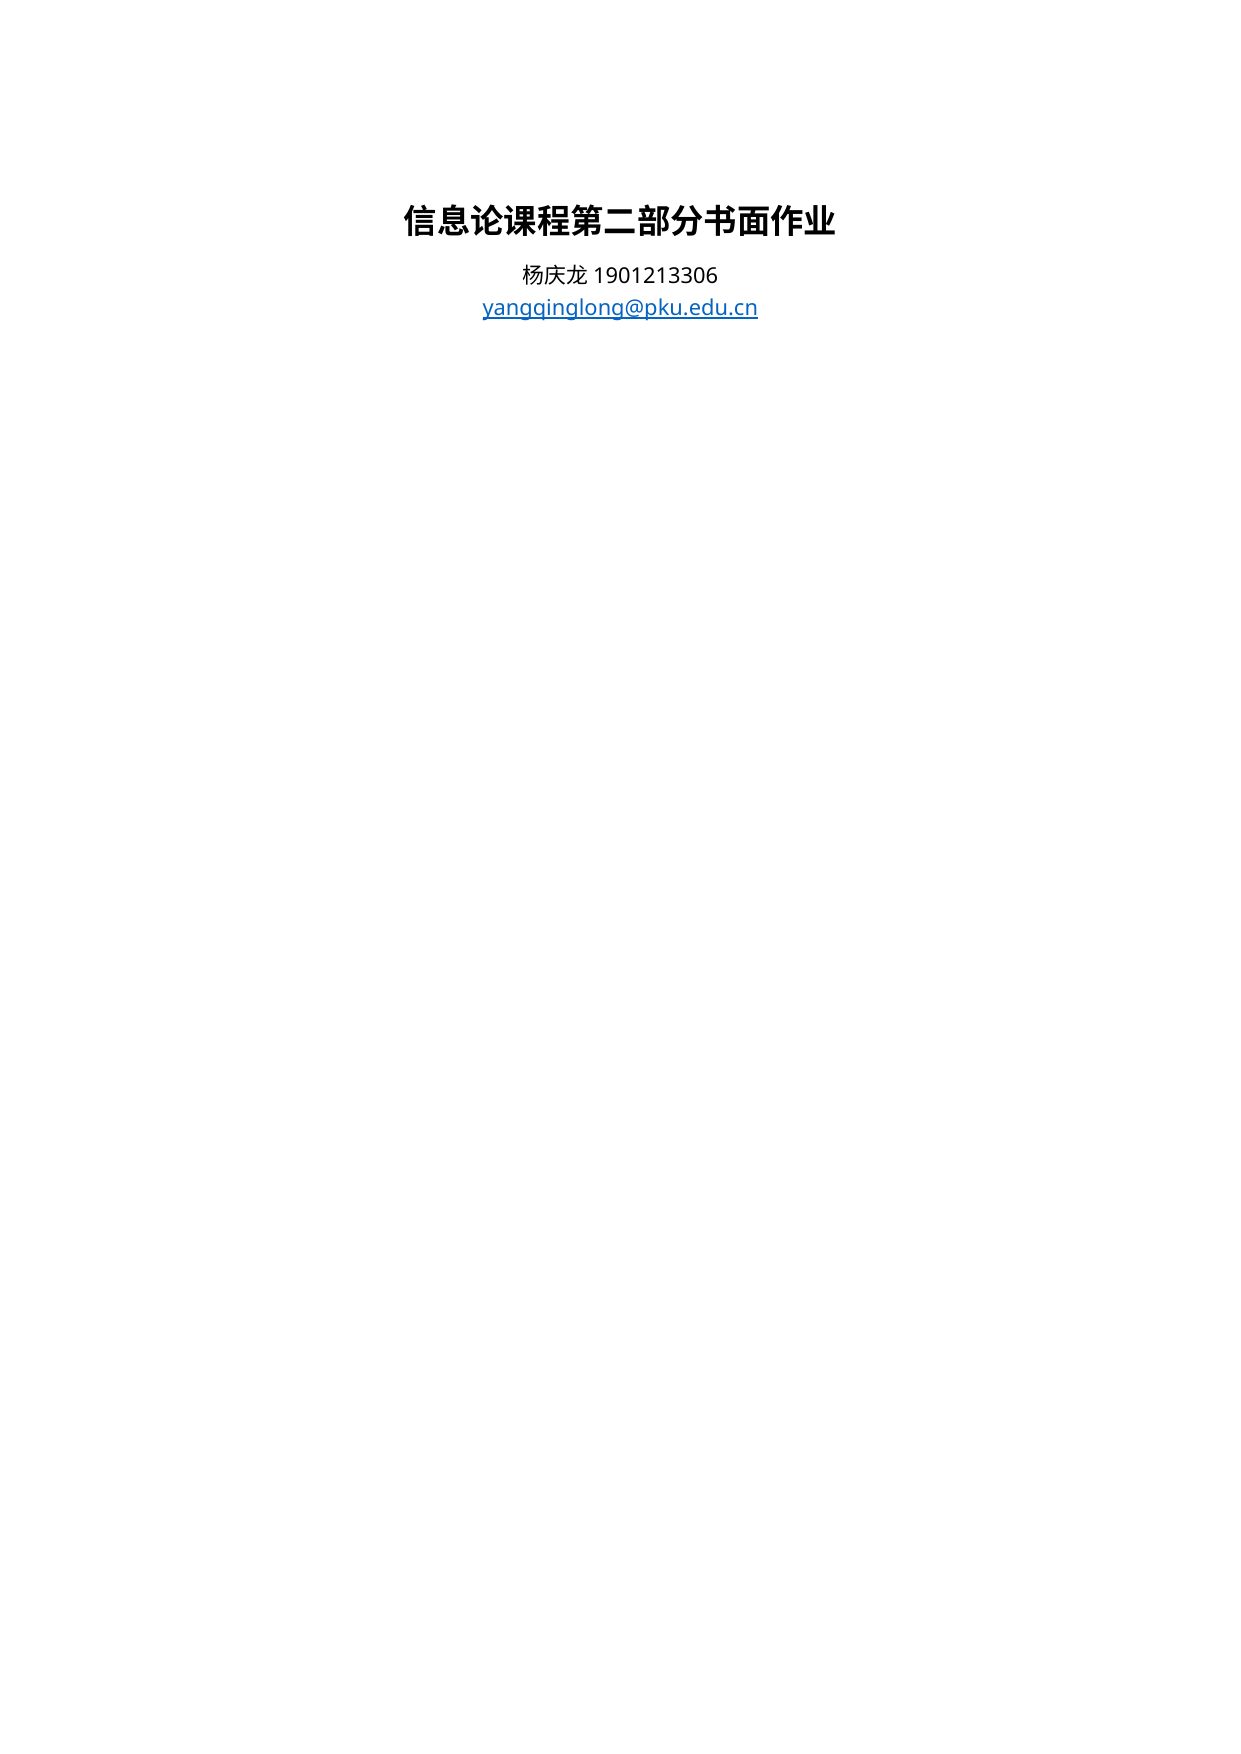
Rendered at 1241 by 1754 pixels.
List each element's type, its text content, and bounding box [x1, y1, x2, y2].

title 信息论课程第二部分书面作业 [187, 187, 1053, 252]
text yangqinglong@pku.edu.cn [187, 291, 1053, 323]
text 杨庆龙 1901213306 [187, 258, 1053, 291]
